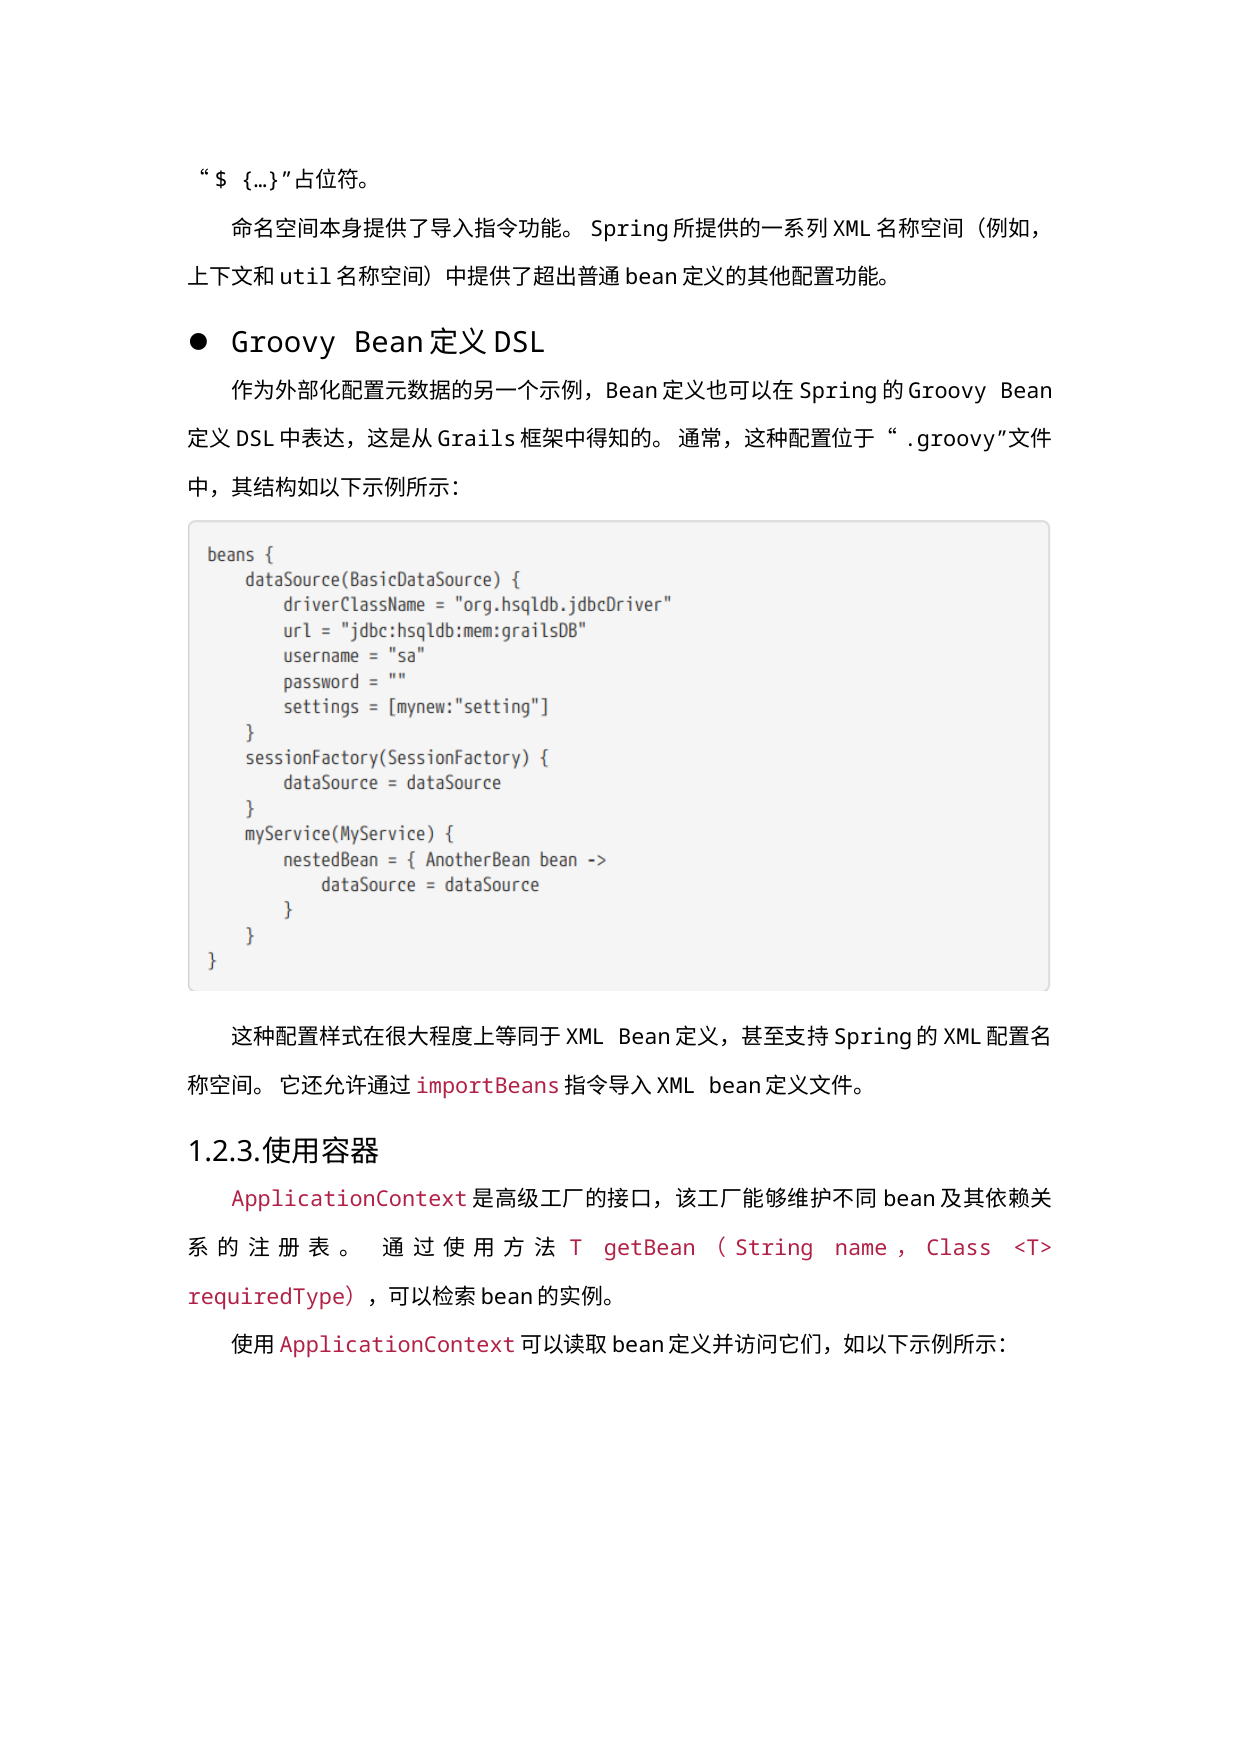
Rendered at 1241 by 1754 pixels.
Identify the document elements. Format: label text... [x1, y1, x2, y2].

text ApplicationContext是高级工厂的接口，该工厂能够维护不同bean及其依赖关系的注册表。 通过使用方法T getBean（String name，Class <T> requiredType），可以检索bean的实例。 [187, 1181, 1053, 1311]
list 使用容器 [187, 1116, 1053, 1181]
text 这种配置样式在很大程度上等同于XML Bean定义，甚至支持Spring的XML配置名称空间。 它还允许通过importBeans指令导入XML bean定义文件。 [187, 1019, 1053, 1100]
text 作为外部化配置元数据的另一个示例，Bean定义也可以在Spring的Groovy Bean定义DSL中表达，这是从Grails框架中得知的。 通常，这种配置位于“ .groovy”文件中，其结构如以下示例所示： [187, 372, 1053, 502]
picture [187, 518, 1052, 991]
text 命名空间本身提供了导入指令功能。 Spring所提供的一系列XML名称空间（例如，上下文和util名称空间）中提供了超出普通bean定义的其他配置功能。 [187, 210, 1053, 292]
text 使用ApplicationContext可以读取bean定义并访问它们，如以下示例所示： [187, 1327, 1053, 1359]
list Groovy Bean定义DSL [187, 307, 1053, 372]
